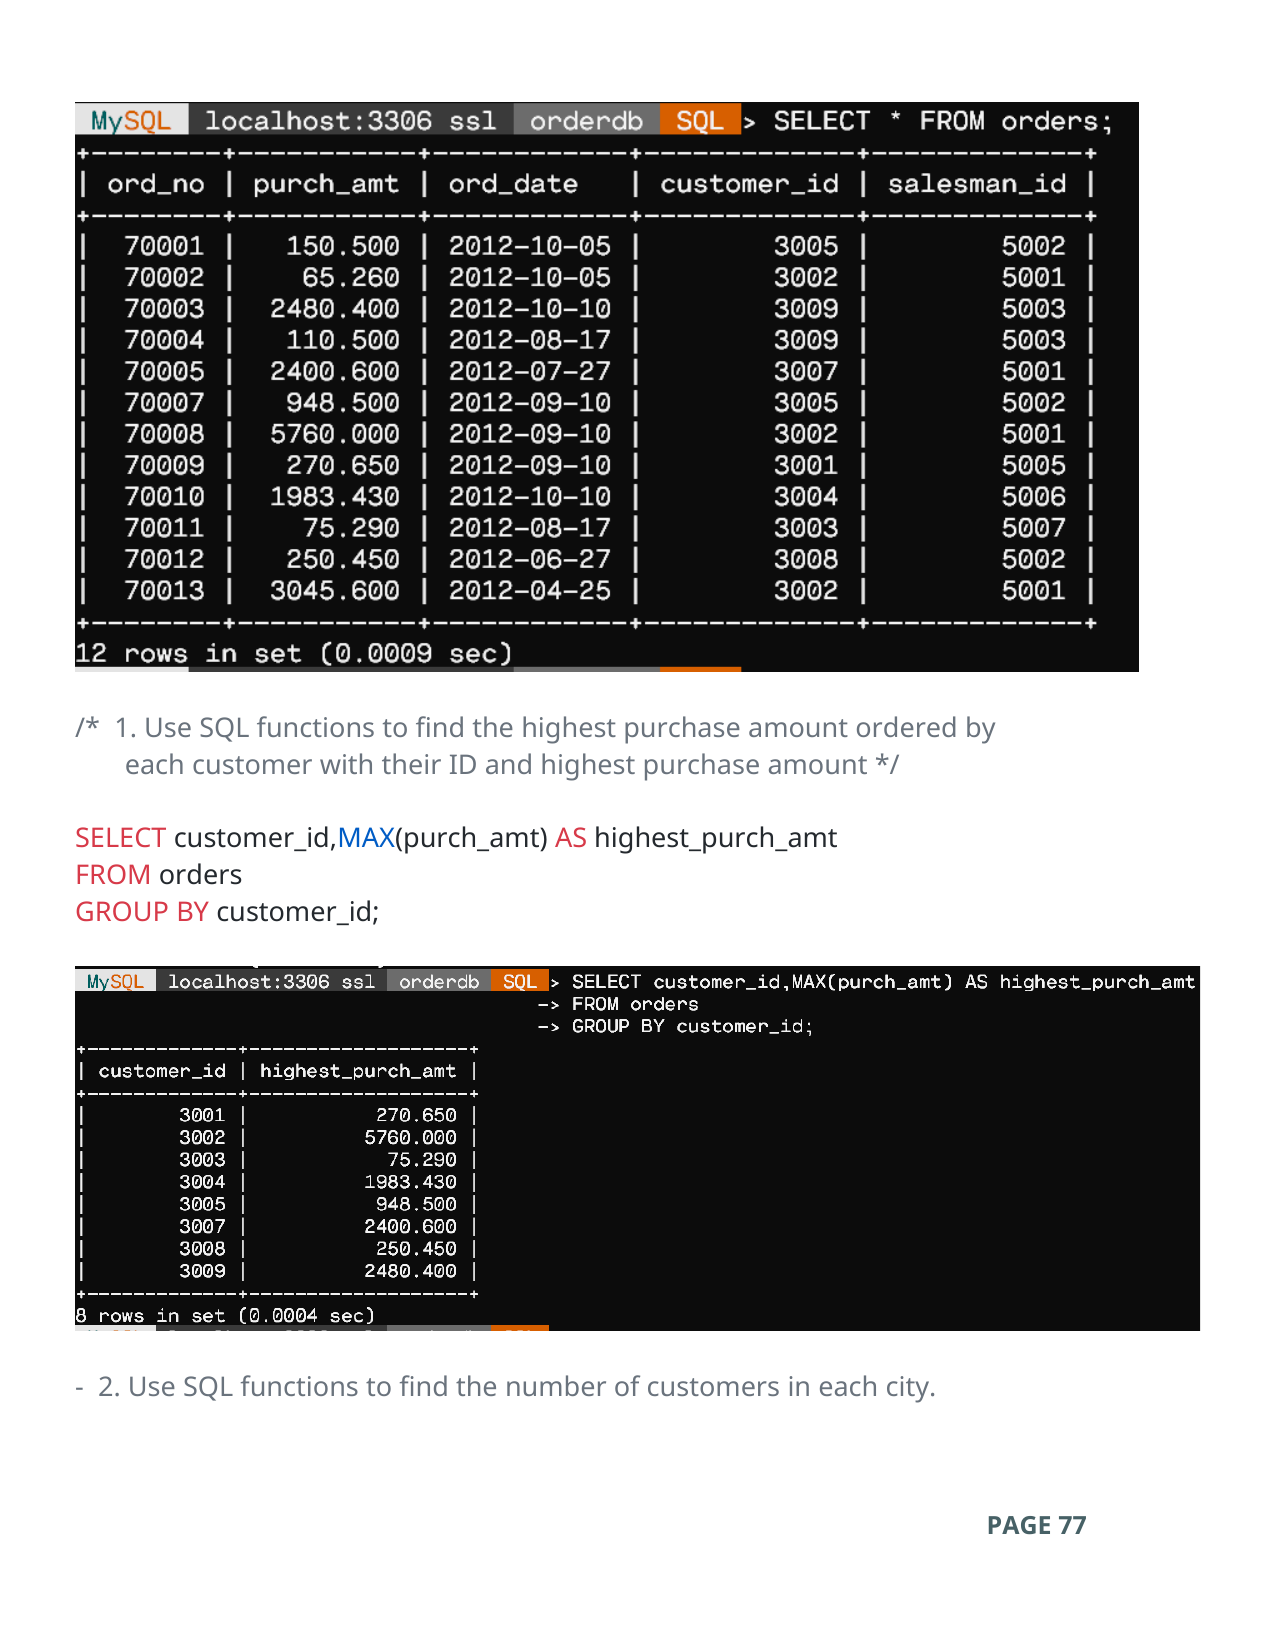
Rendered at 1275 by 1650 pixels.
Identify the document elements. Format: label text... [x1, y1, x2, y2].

text each customer with their ID and highest purchase amount */ [75, 745, 1200, 782]
text - 2. Use SQL functions to find the number of customers in each city. [75, 1367, 1200, 1404]
picture [75, 102, 1139, 672]
text FROM orders [75, 856, 1200, 893]
picture [75, 966, 1200, 1331]
text SELECT customer_id,MAX(purch_amt) AS highest_purch_amt [75, 819, 1200, 856]
text GROUP BY customer_id; [75, 893, 1200, 929]
text /* 1. Use SQL functions to find the highest purchase amount ordered by [75, 708, 1200, 745]
